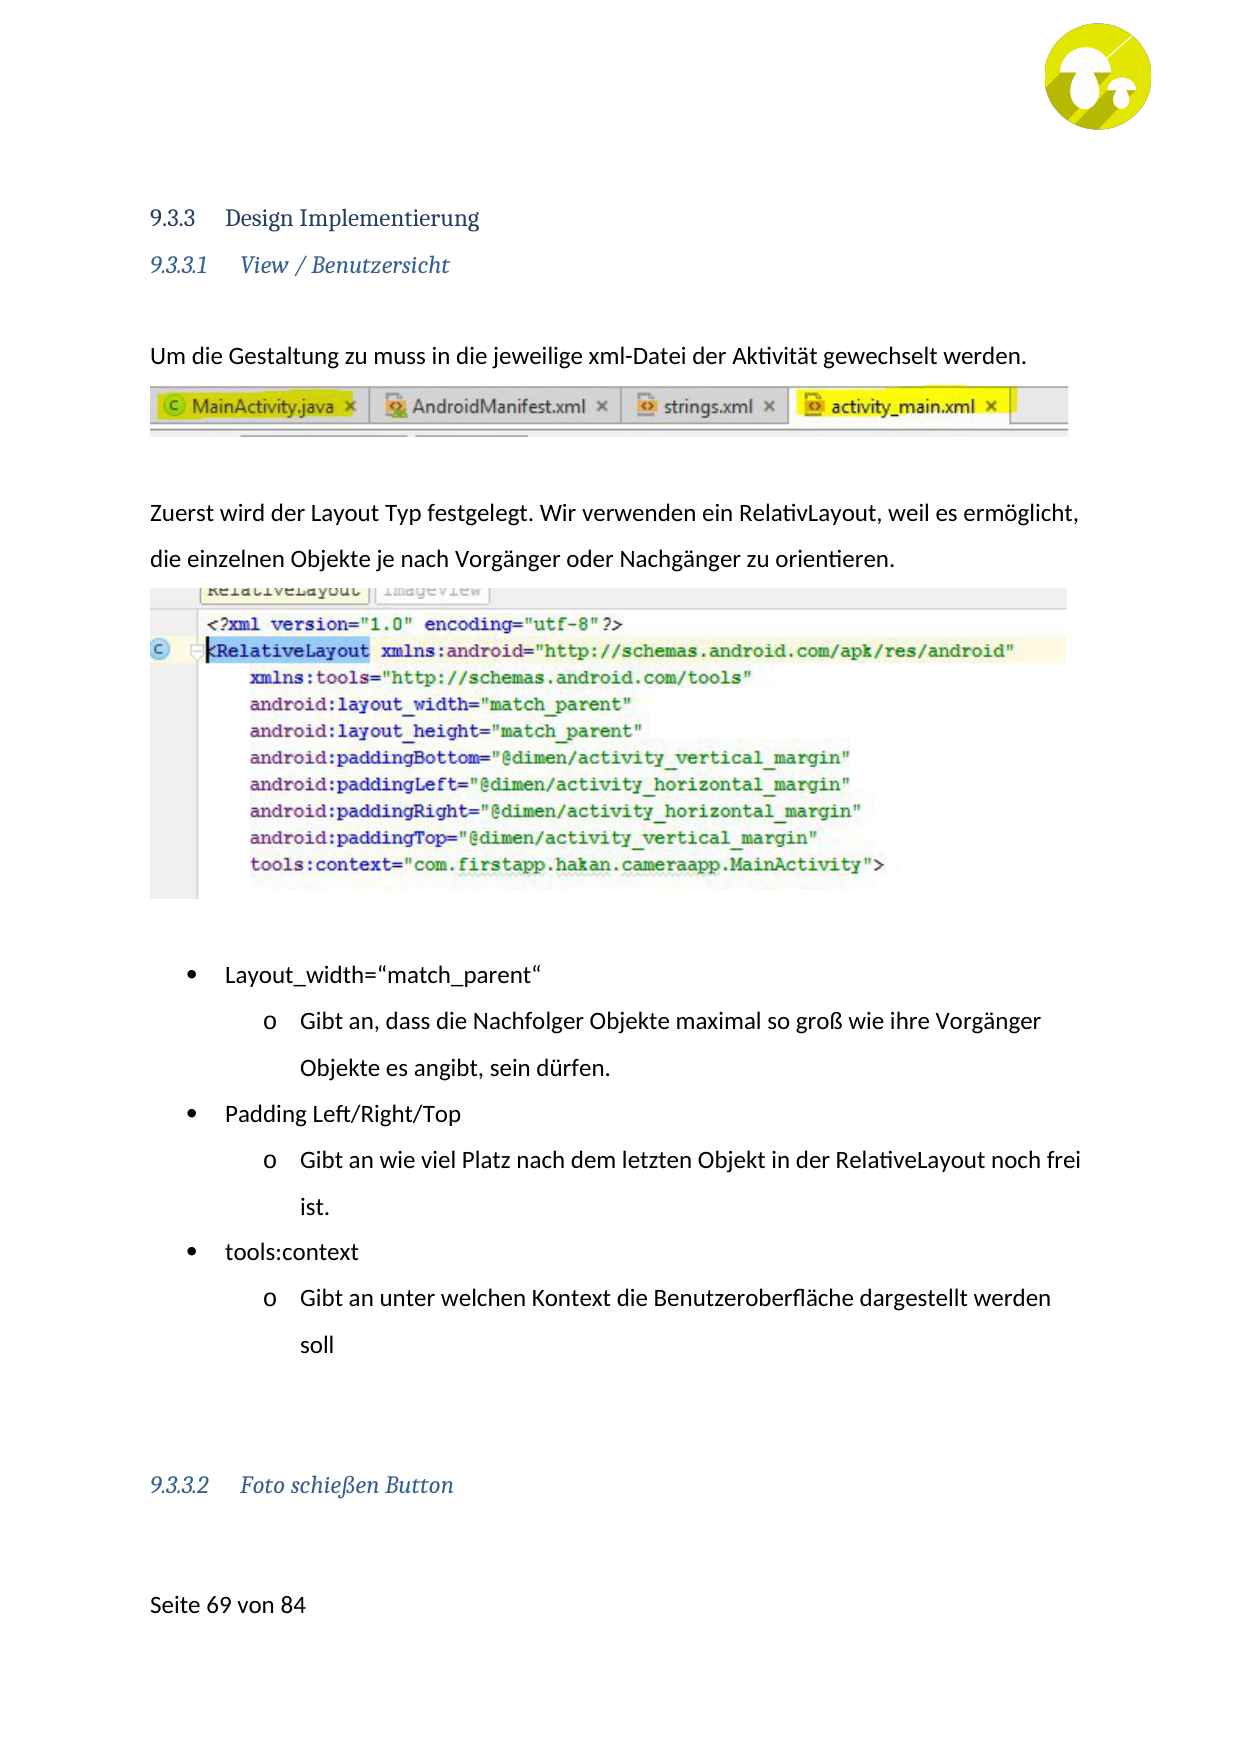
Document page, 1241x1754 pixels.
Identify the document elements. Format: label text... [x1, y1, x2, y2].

picture [150, 385, 1069, 437]
text Um die Gestaltung zu muss in die jeweilige xml-Datei der Aktivität gewechselt werden. [150, 340, 1090, 370]
subtitle Design Implementierung [150, 204, 1090, 232]
list tools:context [187, 1237, 1090, 1267]
list Gibt an wie viel Platz nach dem letzten Objekt in der RelativeLayout noch frei ist. [262, 1144, 1090, 1221]
list Layout_width=“match_parent“ [187, 960, 1090, 990]
text Zuerst wird der Layout Typ festgelegt. Wir verwenden ein RelativLayout, weil es ermöglicht, die einzelnen Objekte je nach Vorgänger oder Nachgänger zu orientieren. [150, 497, 1090, 574]
list Padding Left/Right/Top [187, 1098, 1090, 1129]
list Gibt an, dass die Nachfolger Objekte maximal so groß wie ihre Vorgänger Objekte es angibt, sein dürfen. [262, 1005, 1090, 1083]
subtitle View / Benutzersicht [150, 251, 1090, 280]
subtitle Foto schießen Button [150, 1471, 1090, 1499]
picture [150, 588, 1067, 899]
list Gibt an unter welchen Kontext die Benutzeroberfläche dargestellt werden soll [262, 1282, 1090, 1360]
picture [1045, 23, 1152, 130]
